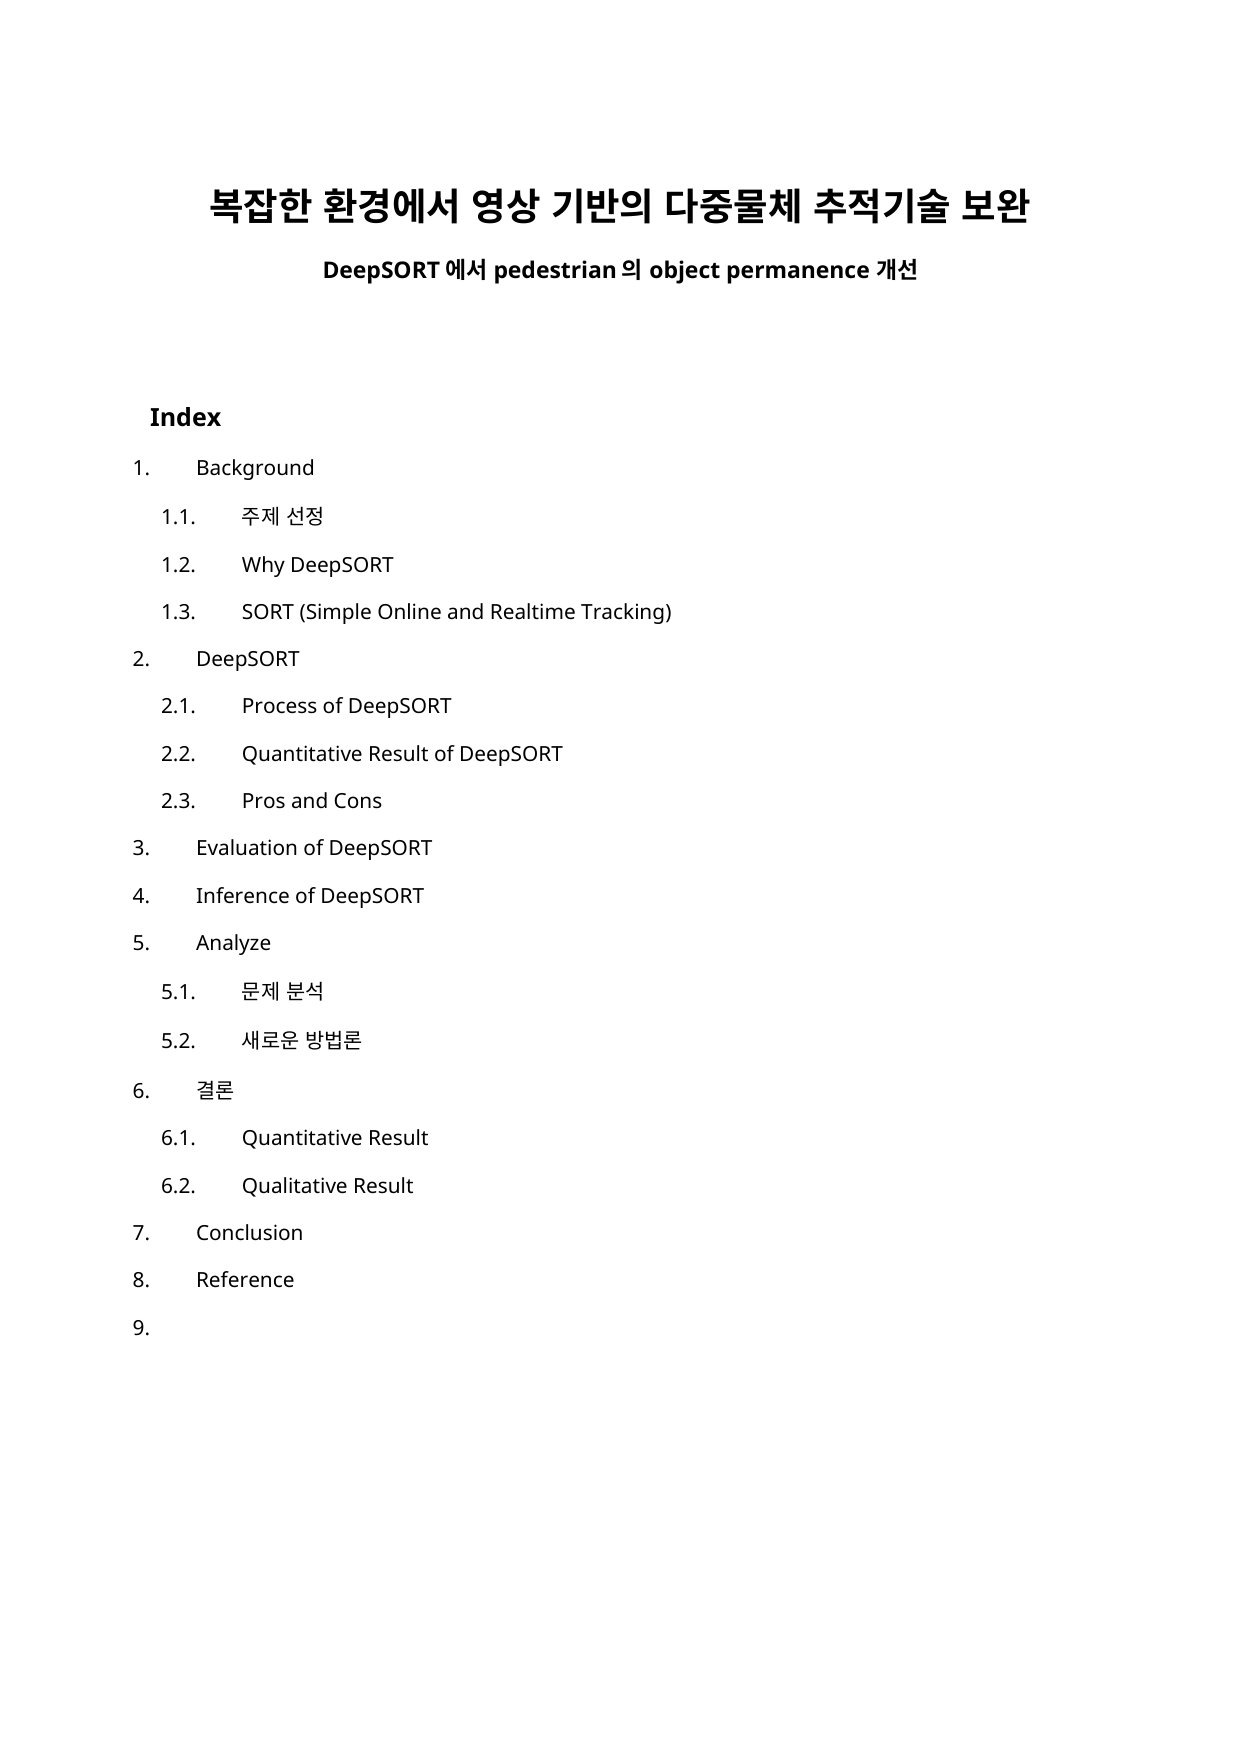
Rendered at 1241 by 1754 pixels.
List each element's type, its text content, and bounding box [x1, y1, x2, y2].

list 문제 분석 [196, 975, 1090, 1006]
list Quantitative Result of DeepSORT [196, 739, 1090, 767]
list 새로운 방법론 [196, 1025, 1090, 1055]
text Index [150, 399, 1090, 434]
list Reference [150, 1265, 1090, 1294]
list Conclusion [150, 1218, 1090, 1246]
list Qualitative Result [196, 1171, 1090, 1199]
list Background [150, 453, 1090, 481]
list Analyze [150, 928, 1090, 956]
list Evaluation of DeepSORT [150, 833, 1090, 862]
list Quantitative Result [196, 1123, 1090, 1152]
text 복잡한 환경에서 영상 기반의 다중물체 추적기술 보완 [150, 177, 1090, 231]
list Inference of DeepSORT [150, 881, 1090, 909]
list 결론 [150, 1074, 1090, 1104]
text DeepSORT에서 pedestrian의 object permanence 개선 [150, 252, 1090, 286]
list Why DeepSORT [196, 550, 1090, 578]
list Process of DeepSORT [196, 692, 1090, 720]
list 주제 선정 [196, 500, 1090, 531]
list SORT (Simple Online and Realtime Tracking) [196, 597, 1090, 625]
list DeepSORT [150, 644, 1090, 673]
list Pros and Cons [196, 786, 1090, 814]
